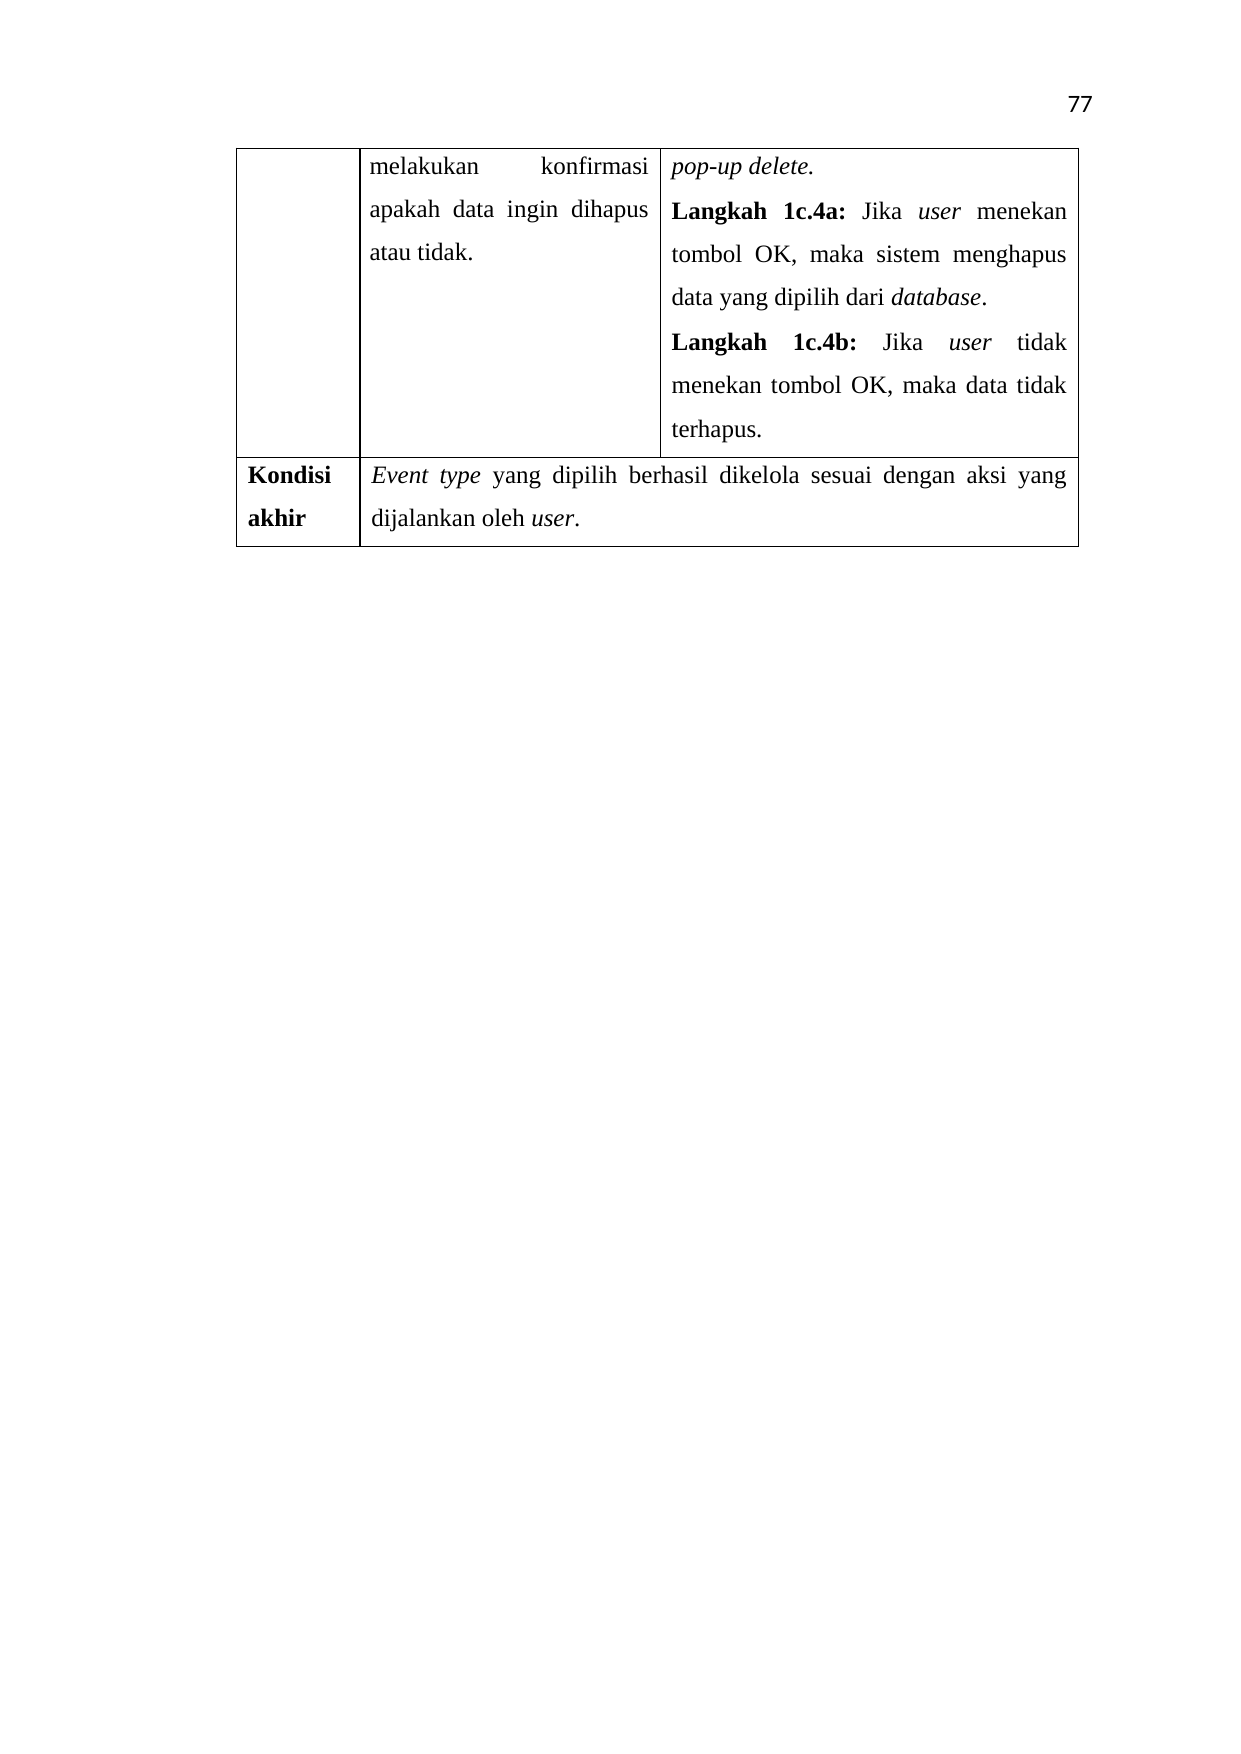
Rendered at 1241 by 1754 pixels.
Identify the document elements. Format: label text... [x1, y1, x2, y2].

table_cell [661, 149, 1078, 457]
table_cell Event type yang dipilih berhasil dikelola sesuai dengan aksi yang dijalankan oleh user. [361, 458, 1078, 546]
table_cell Kondisi akhir [237, 458, 359, 546]
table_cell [361, 149, 660, 457]
